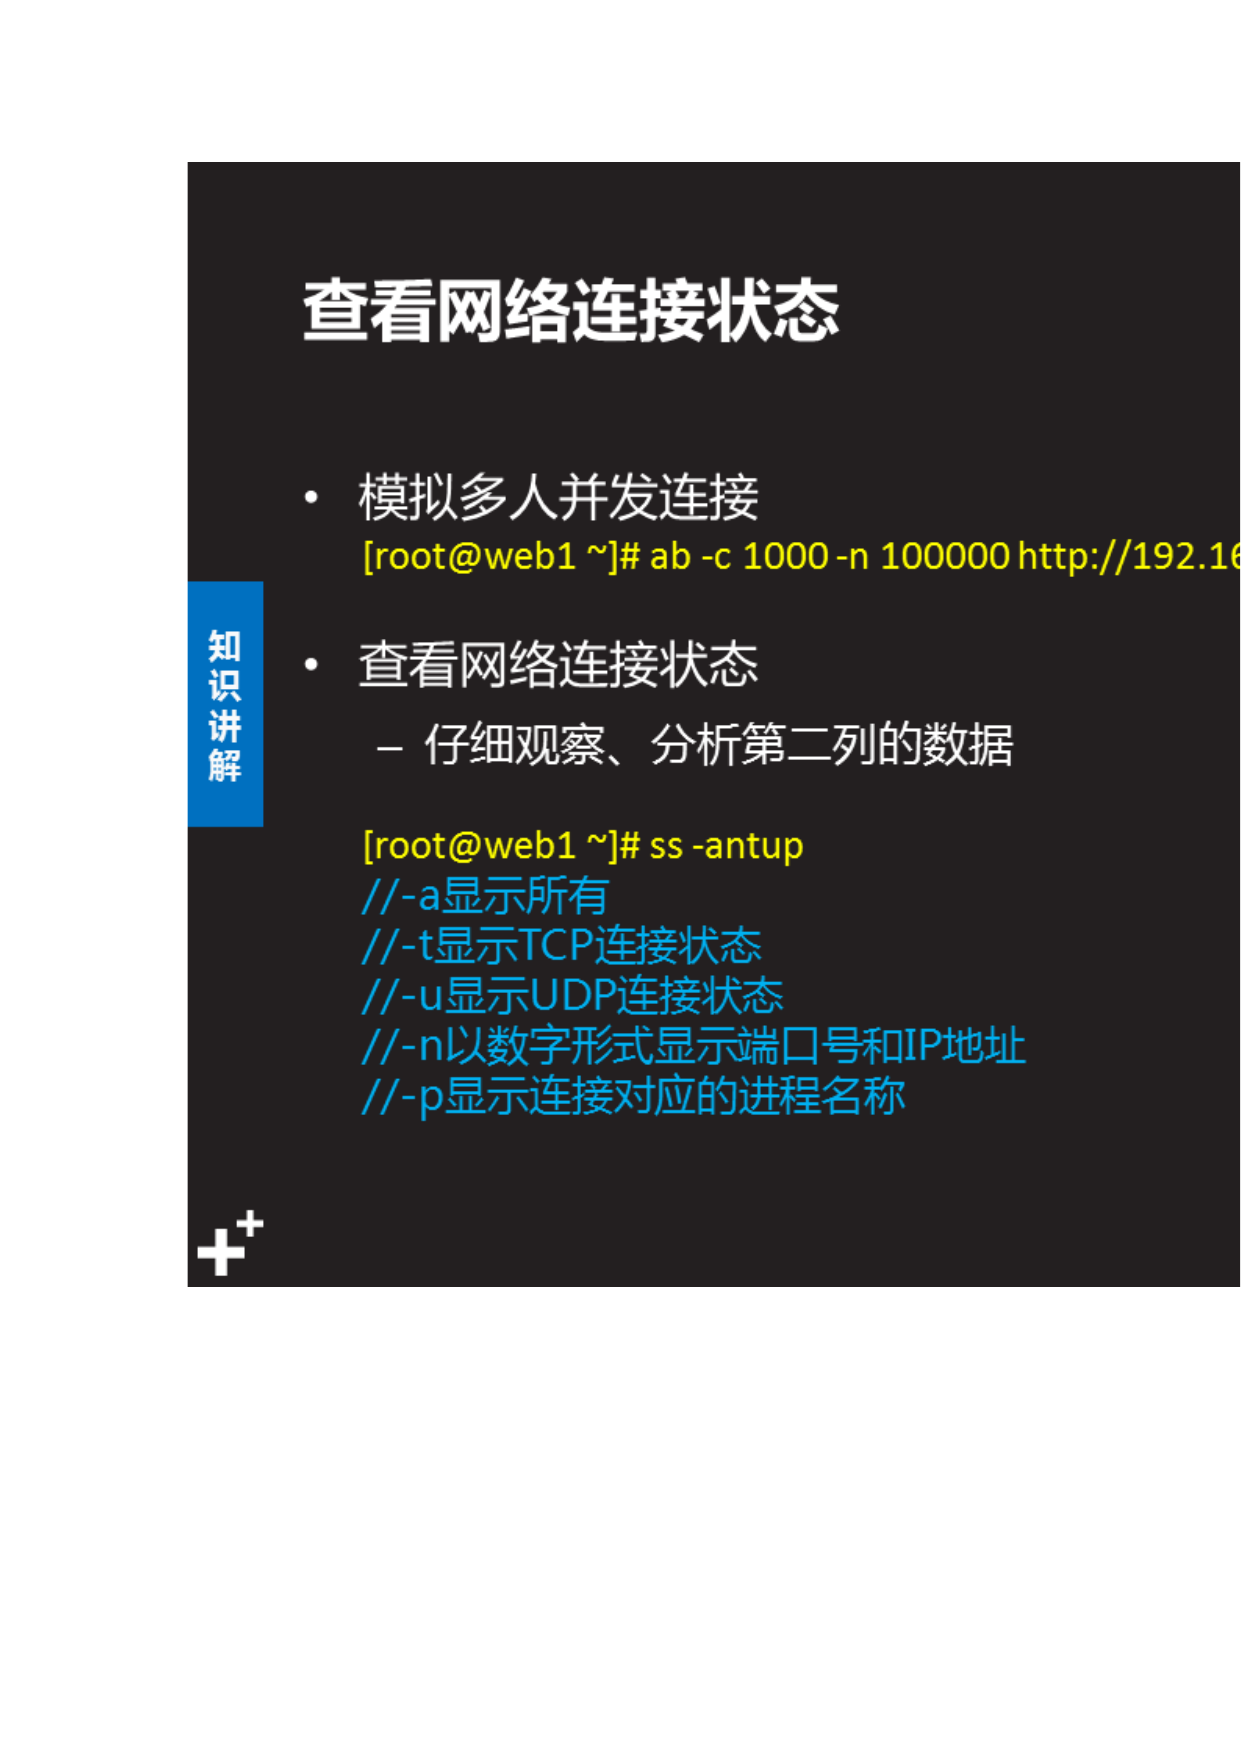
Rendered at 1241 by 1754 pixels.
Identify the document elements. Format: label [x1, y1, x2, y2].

picture [187, 162, 1241, 1287]
